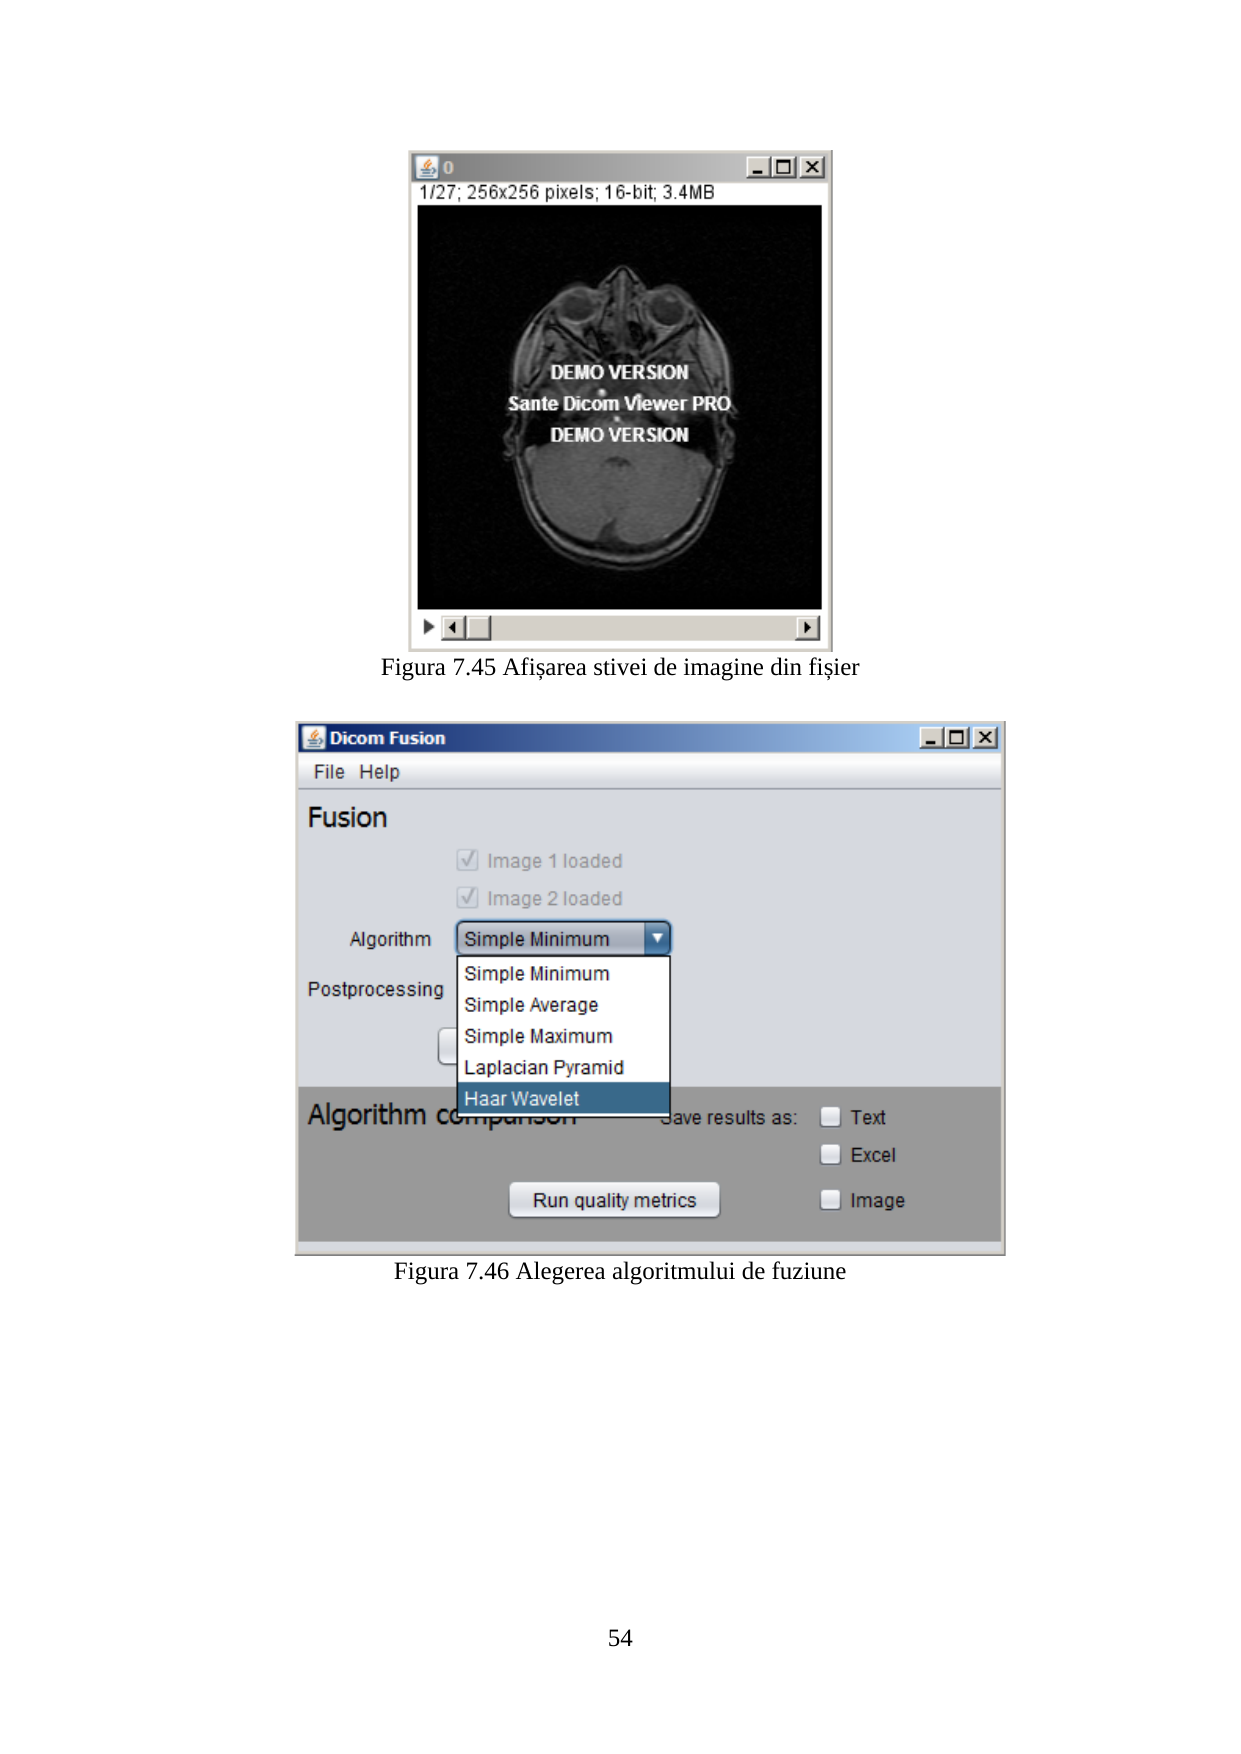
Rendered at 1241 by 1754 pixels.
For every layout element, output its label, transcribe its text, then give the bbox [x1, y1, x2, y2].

picture [407, 150, 833, 652]
picture [294, 721, 1006, 1256]
